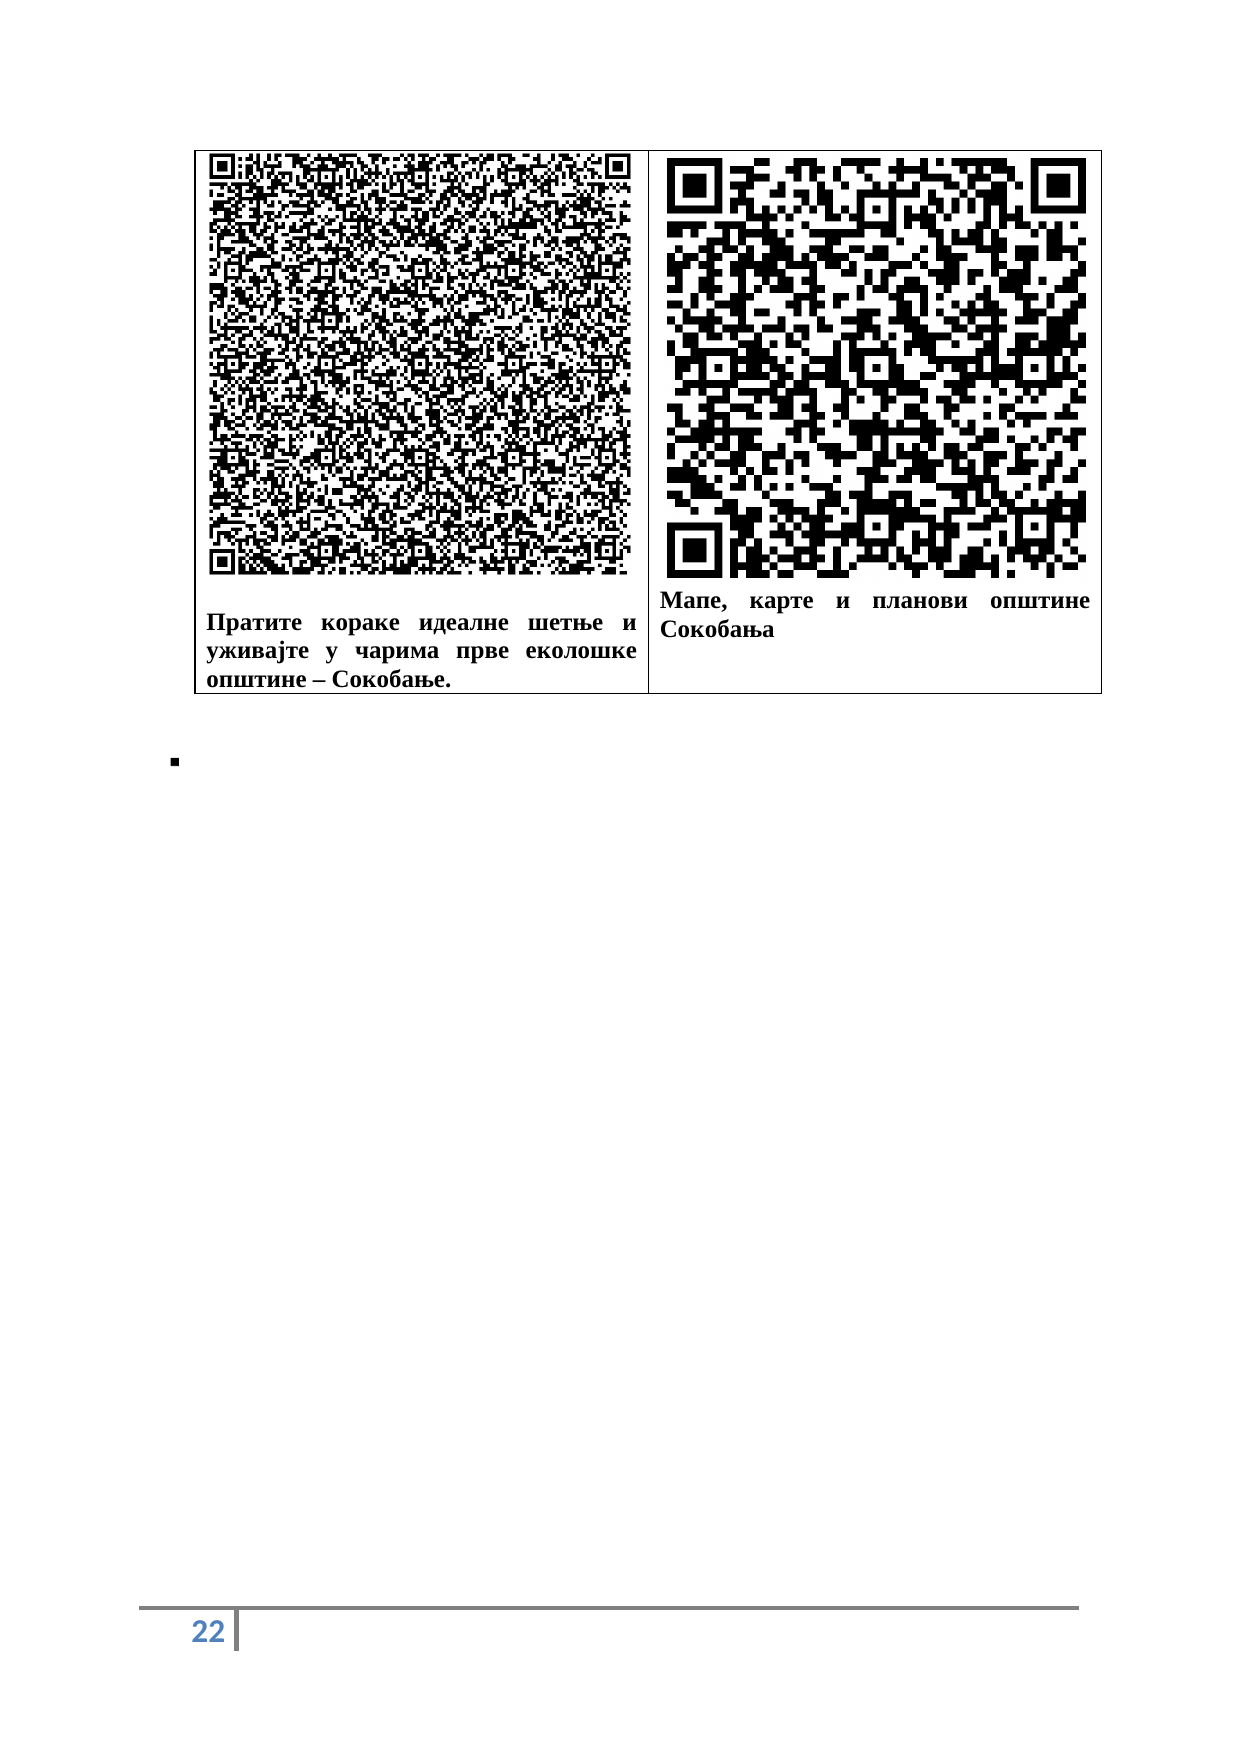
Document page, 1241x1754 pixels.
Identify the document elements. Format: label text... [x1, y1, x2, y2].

picture [206, 151, 633, 578]
picture [659, 151, 1094, 586]
table_cell Мапе, карте и планови општине Сокобања [649, 151, 1101, 693]
table_cell Пратите кораке идеалне шетње и уживајте у чарима прве еколошке општине – Сокобање. [196, 151, 648, 693]
